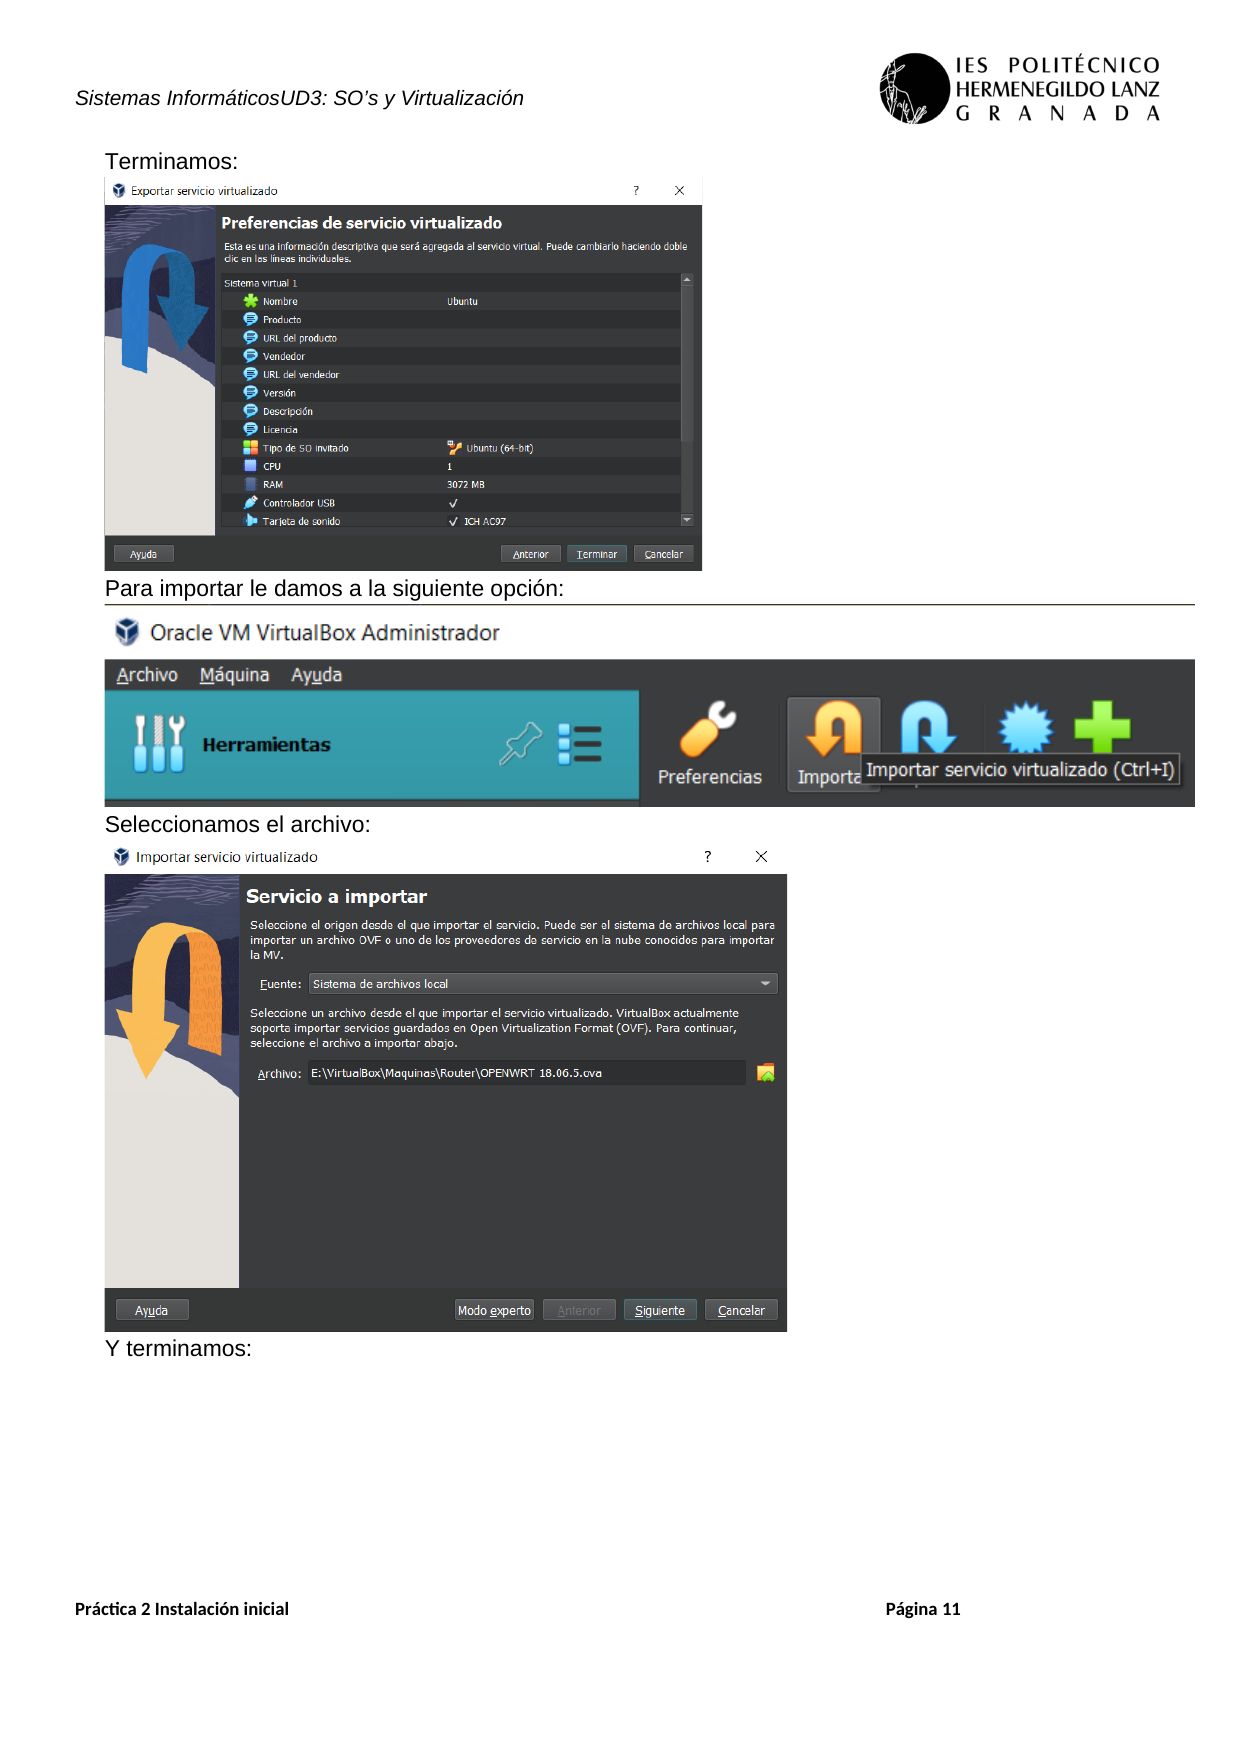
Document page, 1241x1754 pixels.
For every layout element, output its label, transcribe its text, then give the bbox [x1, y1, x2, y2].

picture [104, 841, 788, 1332]
picture [104, 177, 703, 571]
picture [871, 51, 1166, 126]
list Terminamos: [104, 148, 1165, 174]
list Seleccionamos el archivo: [104, 811, 1165, 837]
picture [104, 604, 1195, 807]
list Para importar le damos a la siguiente opción: [104, 574, 1165, 601]
list Y terminamos: [104, 1335, 1165, 1362]
